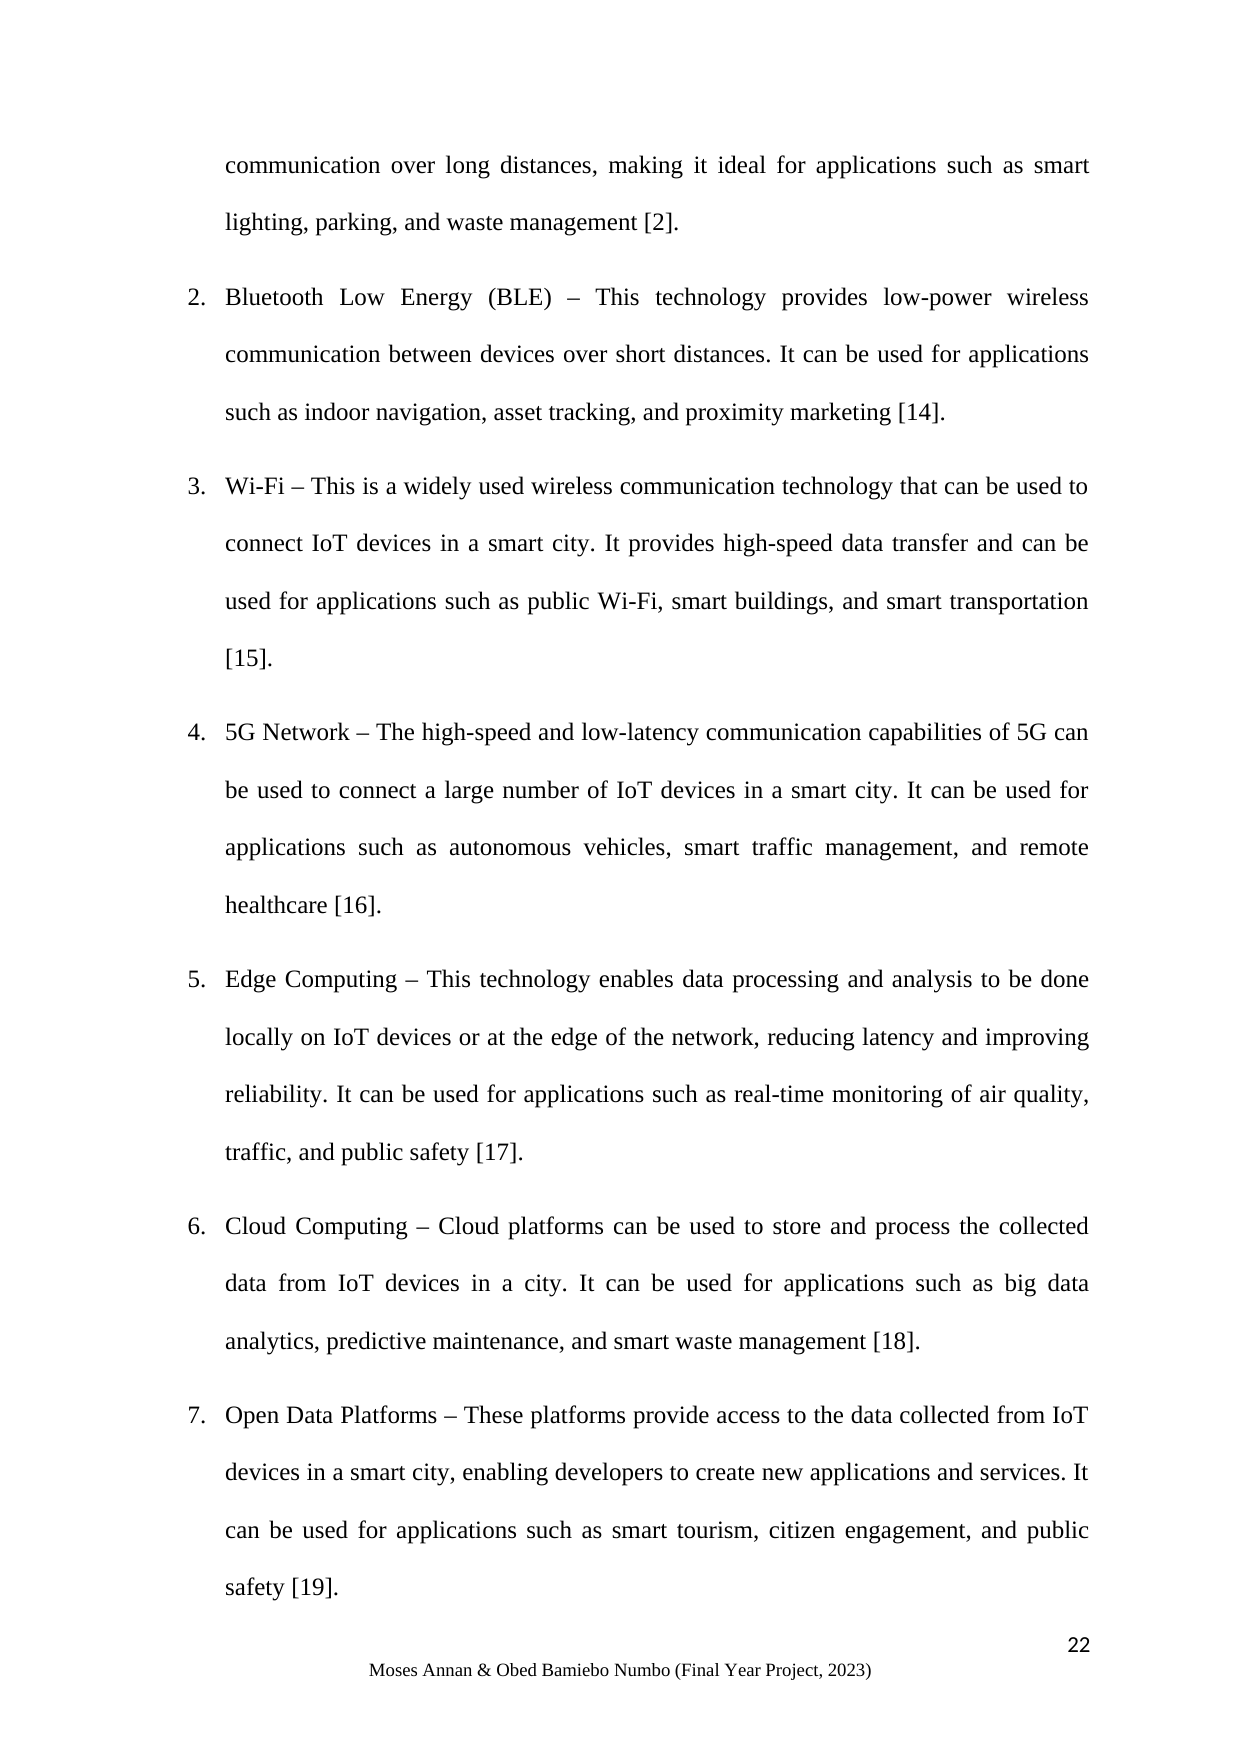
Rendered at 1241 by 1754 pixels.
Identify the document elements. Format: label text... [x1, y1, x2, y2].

list Cloud Computing – Cloud platforms can be used to store and process the collected data from IoT devices in a city. It can be used for applications such as big data analytics, predictive maintenance, and smart waste management . [187, 1211, 1090, 1354]
list Edge Computing – This technology enables data processing and analysis to be done locally on IoT devices or at the edge of the network, reducing latency and improving reliability. It can be used for applications such as real-time monitoring of air quality, traffic, and public safety . [187, 964, 1090, 1165]
list Open Data Platforms – These platforms provide access to the data collected from IoT devices in a smart city, enabling developers to create new applications and services. It can be used for applications such as smart tourism, citizen engagement, and public safety . [187, 1400, 1090, 1601]
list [187, 150, 1090, 236]
list Wi-Fi – This is a widely used wireless communication technology that can be used to connect IoT devices in a smart city. It provides high-speed data transfer and can be used for applications such as public Wi-Fi, smart buildings, and smart transportation . [187, 471, 1090, 672]
list 5G Network – The high-speed and low-latency communication capabilities of 5G can be used to connect a large number of IoT devices in a smart city. It can be used for applications such as autonomous vehicles, smart traffic management, and remote healthcare . [187, 717, 1090, 919]
list Bluetooth Low Energy (BLE) – This technology provides low-power wireless communication between devices over short distances. It can be used for applications such as indoor navigation, asset tracking, and proximity marketing . [187, 282, 1090, 425]
